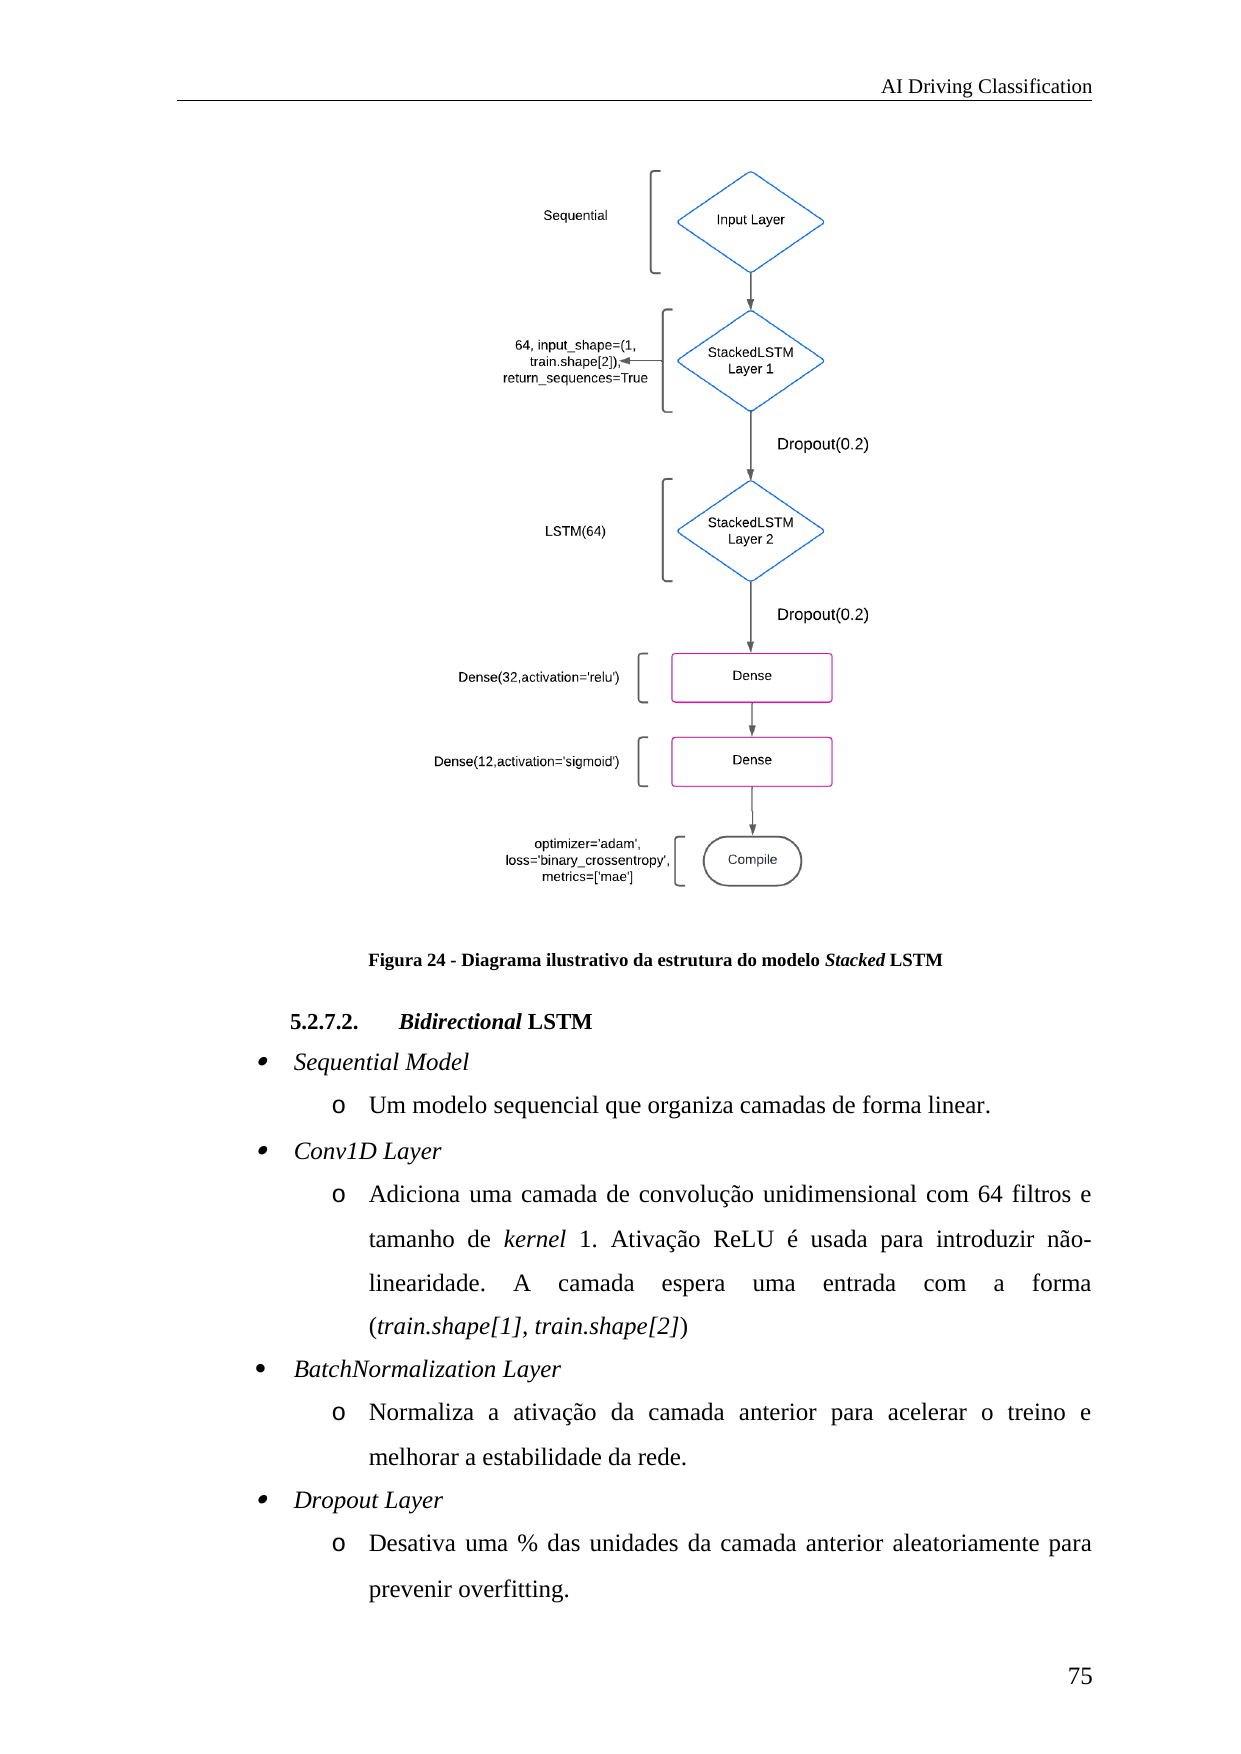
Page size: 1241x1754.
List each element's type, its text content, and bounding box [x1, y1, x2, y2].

list Conv1D Layer [256, 1136, 1092, 1165]
list Um modelo sequencial que organiza camadas de forma linear. [331, 1090, 1092, 1121]
picture [422, 147, 889, 914]
list Desativa uma % das unidades da camada anterior aleatoriamente para prevenir overfitting. [331, 1528, 1092, 1602]
list Adiciona uma camada de convolução unidimensional com 64 filtros e tamanho de kernel 1. Ativação ReLU é usada para introduzir não-linearidade. A camada espera uma entrada com a forma (train.shape[1], train.shape[2]) [331, 1179, 1092, 1339]
list BatchNormalization Layer [256, 1354, 1092, 1383]
subtitle Bidirectional LSTM [290, 1008, 1092, 1034]
list Normaliza a ativação da camada anterior para acelerar o treino e melhorar a estabilidade da rede. [331, 1397, 1092, 1471]
list Dropout Layer [256, 1485, 1092, 1514]
list Sequential Model [256, 1047, 1092, 1076]
